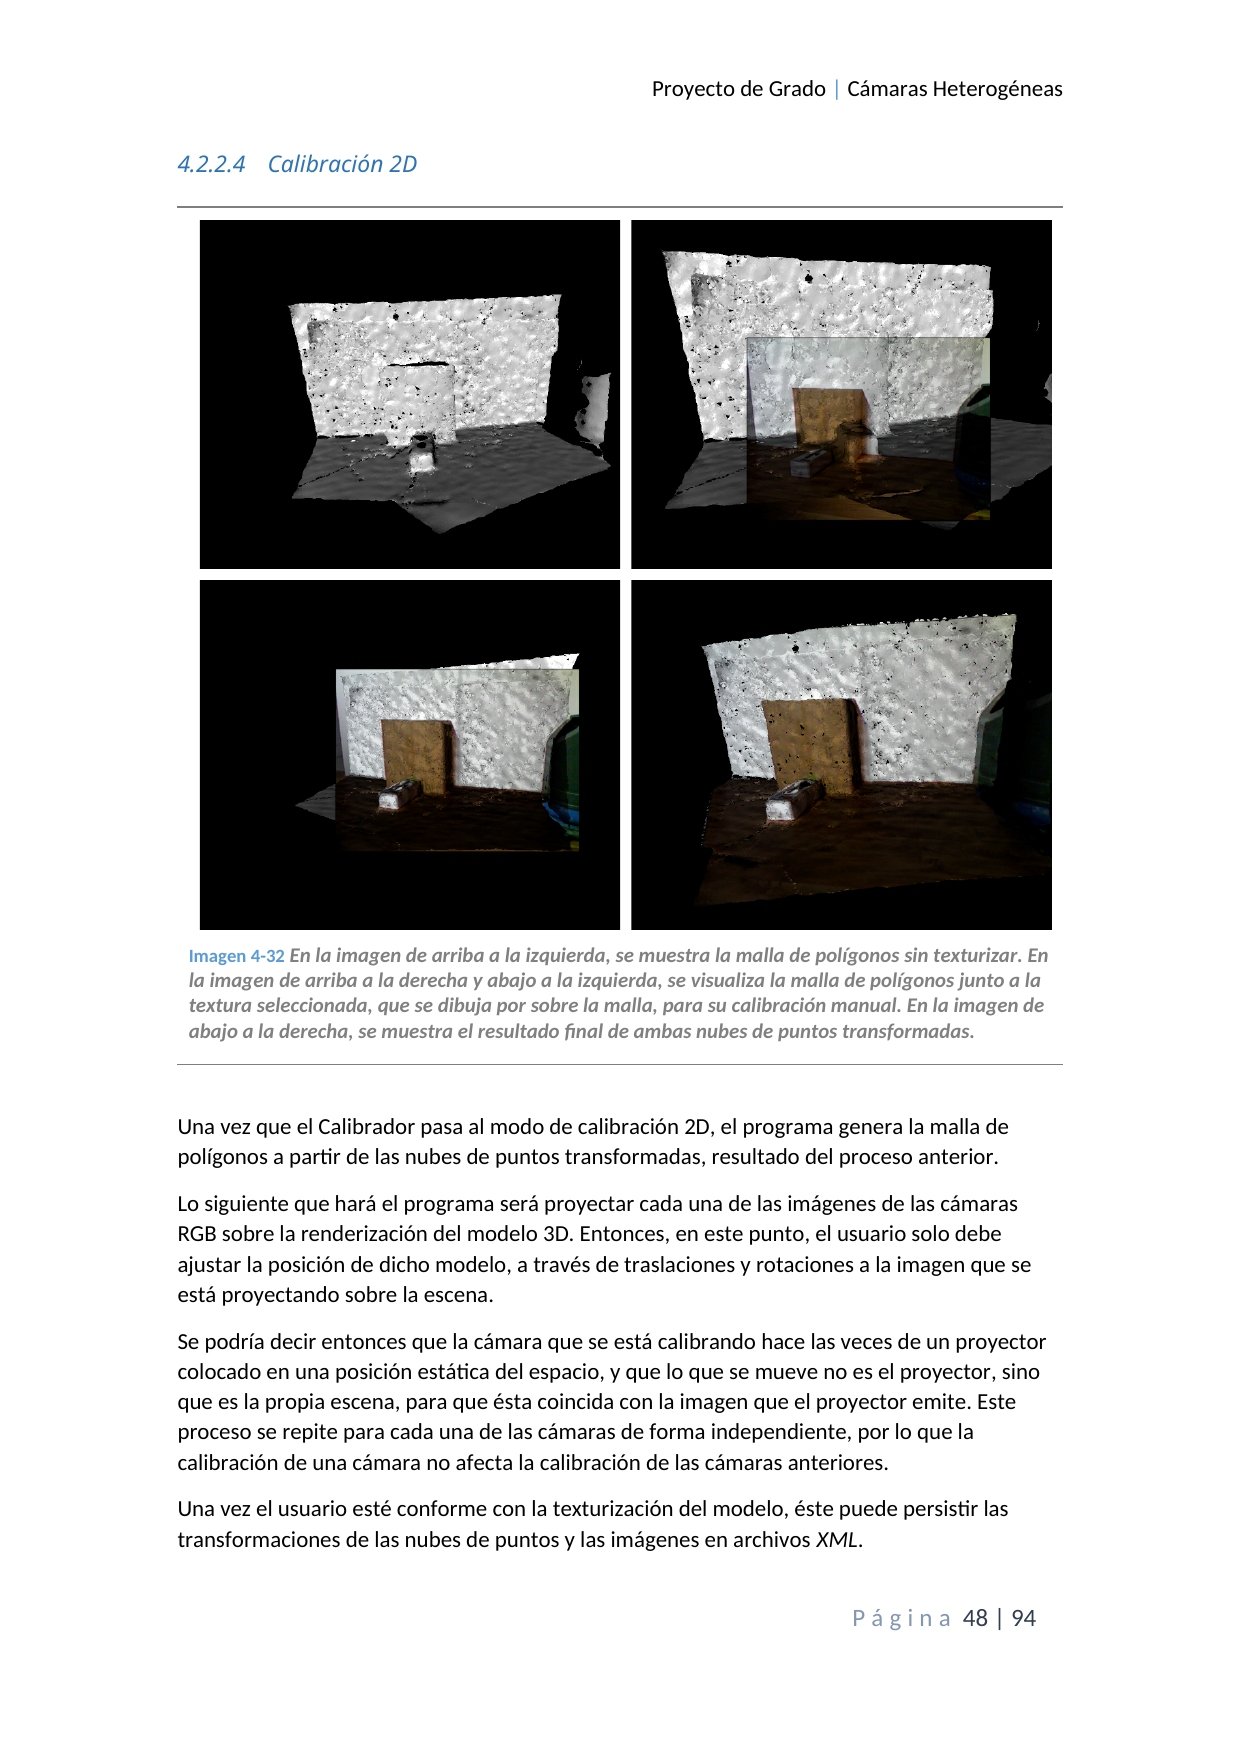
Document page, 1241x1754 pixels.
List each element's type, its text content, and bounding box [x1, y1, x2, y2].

text Una vez que el Calibrador pasa al modo de calibración 2D, el programa genera la malla de polígonos a partir de las nubes de puntos transformadas, resultado del proceso anterior. [177, 1112, 1063, 1170]
picture [199, 220, 621, 569]
text Se podría decir entonces que la cámara que se está calibrando hace las veces de un proyector colocado en una posición estática del espacio, y que lo que se mueve no es el proyector, sino que es la propia escena, para que ésta coincida con la imagen que el proyector emite. Este proceso se repite para cada una de las cámaras de forma independiente, por lo que la calibración de una cámara no afecta la calibración de las cámaras anteriores. [177, 1327, 1063, 1476]
picture [631, 580, 1052, 930]
text Lo siguiente que hará el programa será proyectar cada una de las imágenes de las cámaras RGB sobre la renderización del modelo 3D. Entonces, en este punto, el usuario solo debe ajustar la posición de dicho modelo, a través de traslaciones y rotaciones a la imagen que se está proyectando sobre la escena. [177, 1189, 1063, 1308]
subtitle Calibración 2D [177, 148, 1063, 179]
text Una vez el usuario esté conforme con la texturización del modelo, éste puede persistir las transformaciones de las nubes de puntos y las imágenes en archivos XML. [177, 1494, 1063, 1553]
picture [631, 220, 1052, 569]
picture [199, 580, 621, 930]
